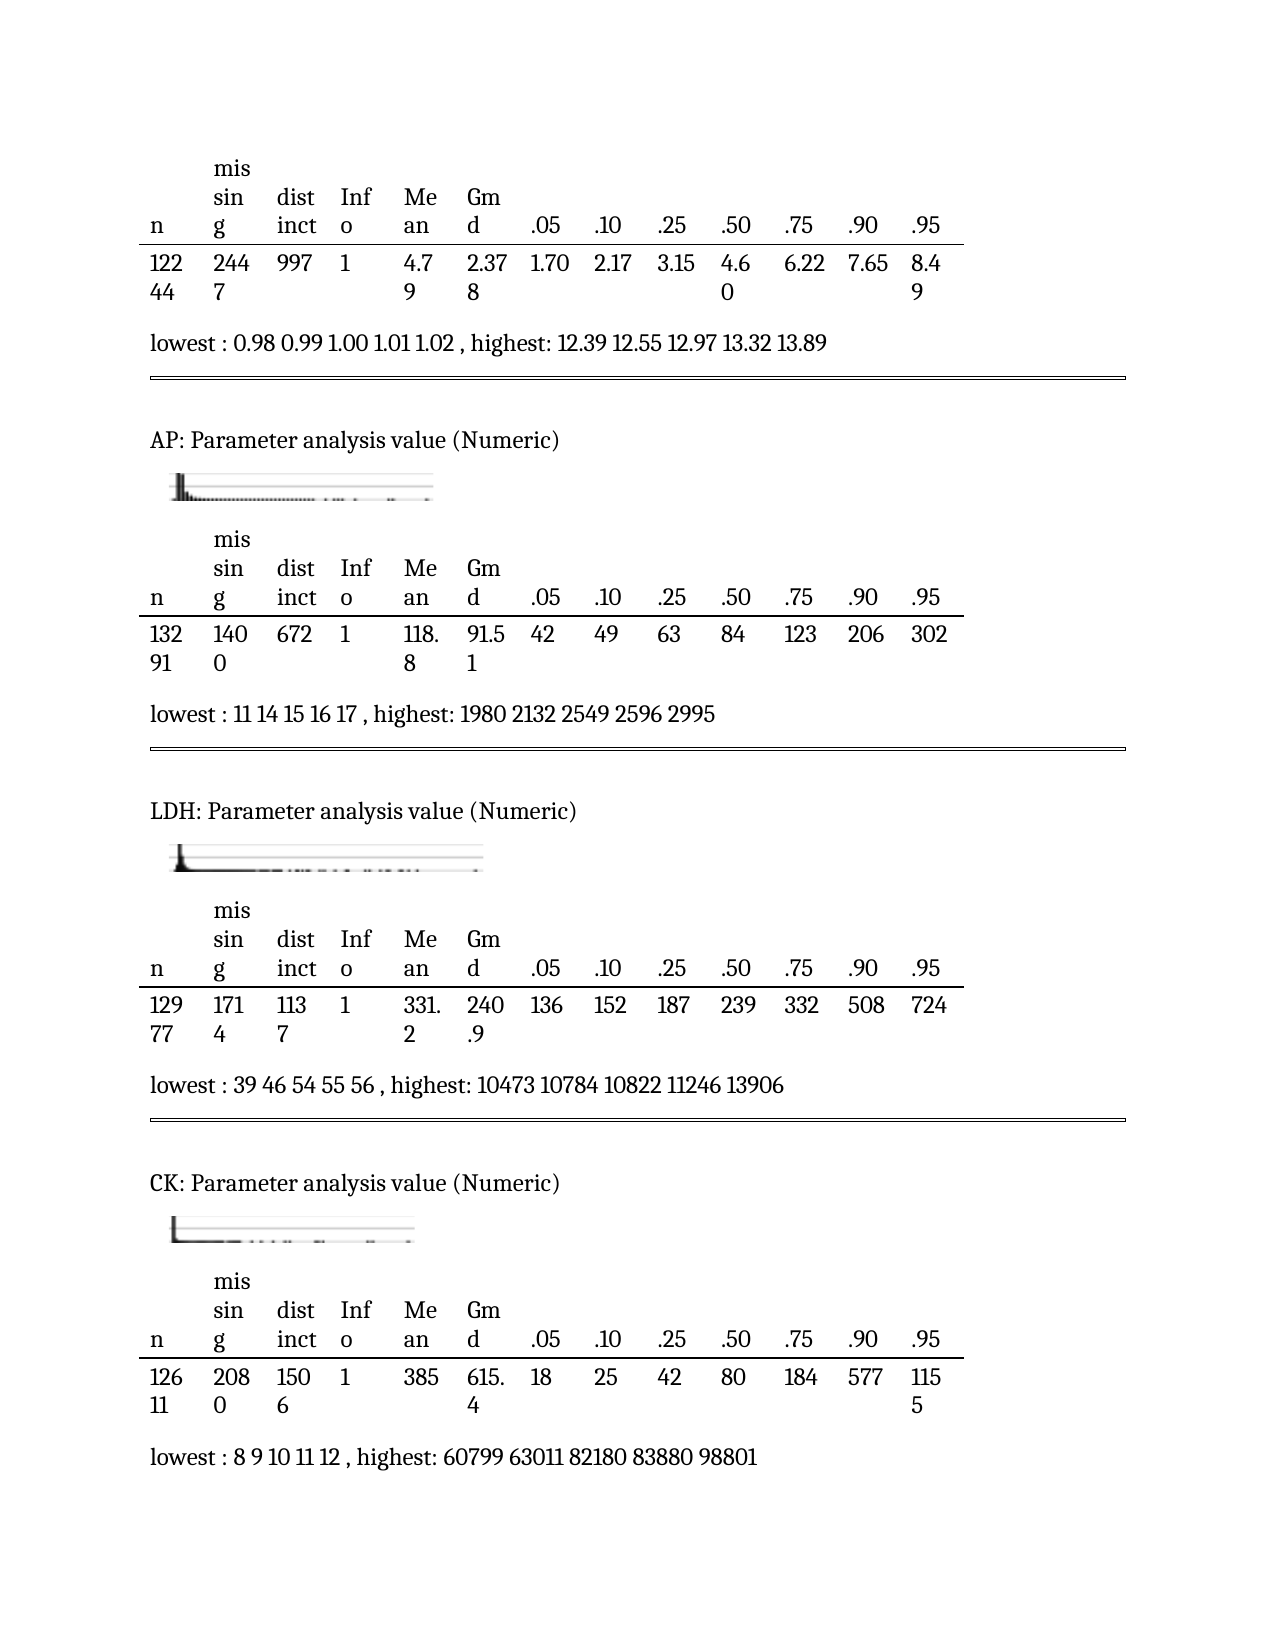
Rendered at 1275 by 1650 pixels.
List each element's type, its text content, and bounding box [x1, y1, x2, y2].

table_header .90 [837, 1264, 900, 1357]
table_header distinct [266, 521, 329, 615]
table_cell 615.4 [456, 1359, 519, 1424]
table_header .75 [773, 150, 837, 244]
table_cell 12611 [139, 1359, 202, 1424]
picture [168, 473, 434, 501]
table_cell 42 [519, 617, 583, 681]
table_cell 63 [646, 617, 709, 681]
table_header missing [202, 521, 266, 615]
table_header Gmd [456, 1264, 519, 1357]
table_cell 331.2 [393, 988, 456, 1053]
table_header Mean [393, 1264, 456, 1357]
table_header missing [202, 892, 266, 986]
table_header missing [202, 150, 266, 244]
table_cell 2.17 [583, 245, 646, 310]
table_header n [139, 521, 202, 615]
table_header Info [329, 1264, 392, 1357]
table_cell 118.8 [393, 617, 456, 681]
table_cell 136 [519, 988, 583, 1053]
table_header n [139, 150, 202, 244]
table_cell 4.79 [393, 245, 456, 310]
table_header Gmd [456, 892, 519, 986]
table_header .10 [583, 1264, 646, 1357]
table_header Gmd [456, 521, 519, 615]
table_cell 206 [837, 617, 900, 681]
table_cell 1137 [266, 988, 329, 1053]
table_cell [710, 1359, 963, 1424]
table_header Info [329, 521, 392, 615]
table_cell 91.51 [456, 617, 519, 681]
table_header Gmd [456, 150, 519, 244]
table_header .50 [710, 892, 773, 986]
table_cell 302 [900, 617, 963, 681]
table_header Mean [393, 892, 456, 986]
table_header .75 [773, 521, 837, 615]
table_cell 2080 [202, 1359, 266, 1424]
text AP: Parameter analysis value (Numeric) [150, 426, 1125, 455]
table_header .50 [710, 521, 773, 615]
text lowest : 0.98 0.99 1.00 1.01 1.02 , highest: 12.39 12.55 12.97 13.32 13.89 [150, 329, 1125, 358]
picture [168, 844, 484, 872]
table_cell 508 [837, 988, 900, 1053]
table_cell 239 [710, 988, 773, 1053]
table_cell 1506 [266, 1359, 329, 1424]
picture [168, 1216, 415, 1243]
text lowest : 11 14 15 16 17 , highest: 1980 2132 2549 2596 2995 [150, 700, 1125, 729]
table_header .95 [900, 150, 963, 244]
table_header .50 [710, 150, 773, 244]
table_header .25 [646, 521, 709, 615]
table_cell 240.9 [456, 988, 519, 1053]
text lowest : 8 9 10 11 12 , highest: 60799 63011 82180 83880 98801 [150, 1442, 1125, 1471]
table_cell 997 [266, 245, 329, 310]
table_header distinct [266, 1264, 329, 1357]
table_cell 7.65 [837, 245, 900, 310]
table_cell 4.60 [710, 245, 773, 310]
table_cell 12977 [139, 988, 202, 1053]
table_header .75 [773, 1264, 837, 1357]
table_header .10 [583, 521, 646, 615]
table_header Info [329, 892, 392, 986]
table_header .95 [900, 521, 963, 615]
table_header .25 [646, 1264, 709, 1357]
table_cell 724 [900, 988, 963, 1053]
table_header .25 [646, 150, 709, 244]
table_header Mean [393, 521, 456, 615]
table_header n [139, 1264, 202, 1357]
table_header n [139, 892, 202, 986]
table_header .75 [773, 892, 837, 986]
table_cell 12244 [139, 245, 202, 310]
table_header distinct [266, 892, 329, 986]
table_header .05 [519, 892, 583, 986]
table_cell 8.49 [900, 245, 963, 310]
table_header .95 [900, 892, 963, 986]
table_header .05 [519, 1264, 583, 1357]
table_cell 13291 [139, 617, 202, 681]
table_header .90 [837, 150, 900, 244]
table_cell 672 [266, 617, 329, 681]
table_cell 18 [519, 1359, 583, 1424]
table_cell 25 [583, 1359, 646, 1424]
table_header .10 [583, 892, 646, 986]
table_header distinct [266, 150, 329, 244]
table_header .10 [583, 150, 646, 244]
table_cell 2447 [202, 245, 266, 310]
table_cell 123 [773, 617, 837, 681]
table_cell 84 [710, 617, 773, 681]
table_header .25 [646, 892, 709, 986]
table_cell 42 [646, 1359, 709, 1424]
table_cell 1.70 [519, 245, 583, 310]
table_cell 49 [583, 617, 646, 681]
table_cell 187 [646, 988, 709, 1053]
table_header .05 [519, 521, 583, 615]
table_cell 6.22 [773, 245, 837, 310]
text LDH: Parameter analysis value (Numeric) [150, 797, 1125, 826]
table_cell 1400 [202, 617, 266, 681]
table_cell 1 [329, 617, 392, 681]
table_header .95 [900, 1264, 963, 1357]
text lowest : 39 46 54 55 56 , highest: 10473 10784 10822 11246 13906 [150, 1071, 1125, 1100]
table_header missing [202, 1264, 266, 1357]
table_cell 1714 [202, 988, 266, 1053]
table_header .90 [837, 892, 900, 986]
table_cell 152 [583, 988, 646, 1053]
table_cell 2.378 [456, 245, 519, 310]
table_header Mean [393, 150, 456, 244]
text CK: Parameter analysis value (Numeric) [150, 1168, 1125, 1197]
table_cell 1 [329, 245, 392, 310]
table_header .90 [837, 521, 900, 615]
table_cell 1 [329, 1359, 392, 1424]
table_header Info [329, 150, 392, 244]
table_cell 3.15 [646, 245, 709, 310]
table_cell 332 [773, 988, 837, 1053]
table_header .05 [519, 150, 583, 244]
table_cell 385 [393, 1359, 456, 1424]
table_cell 1 [329, 988, 392, 1053]
table_header .50 [710, 1264, 773, 1357]
